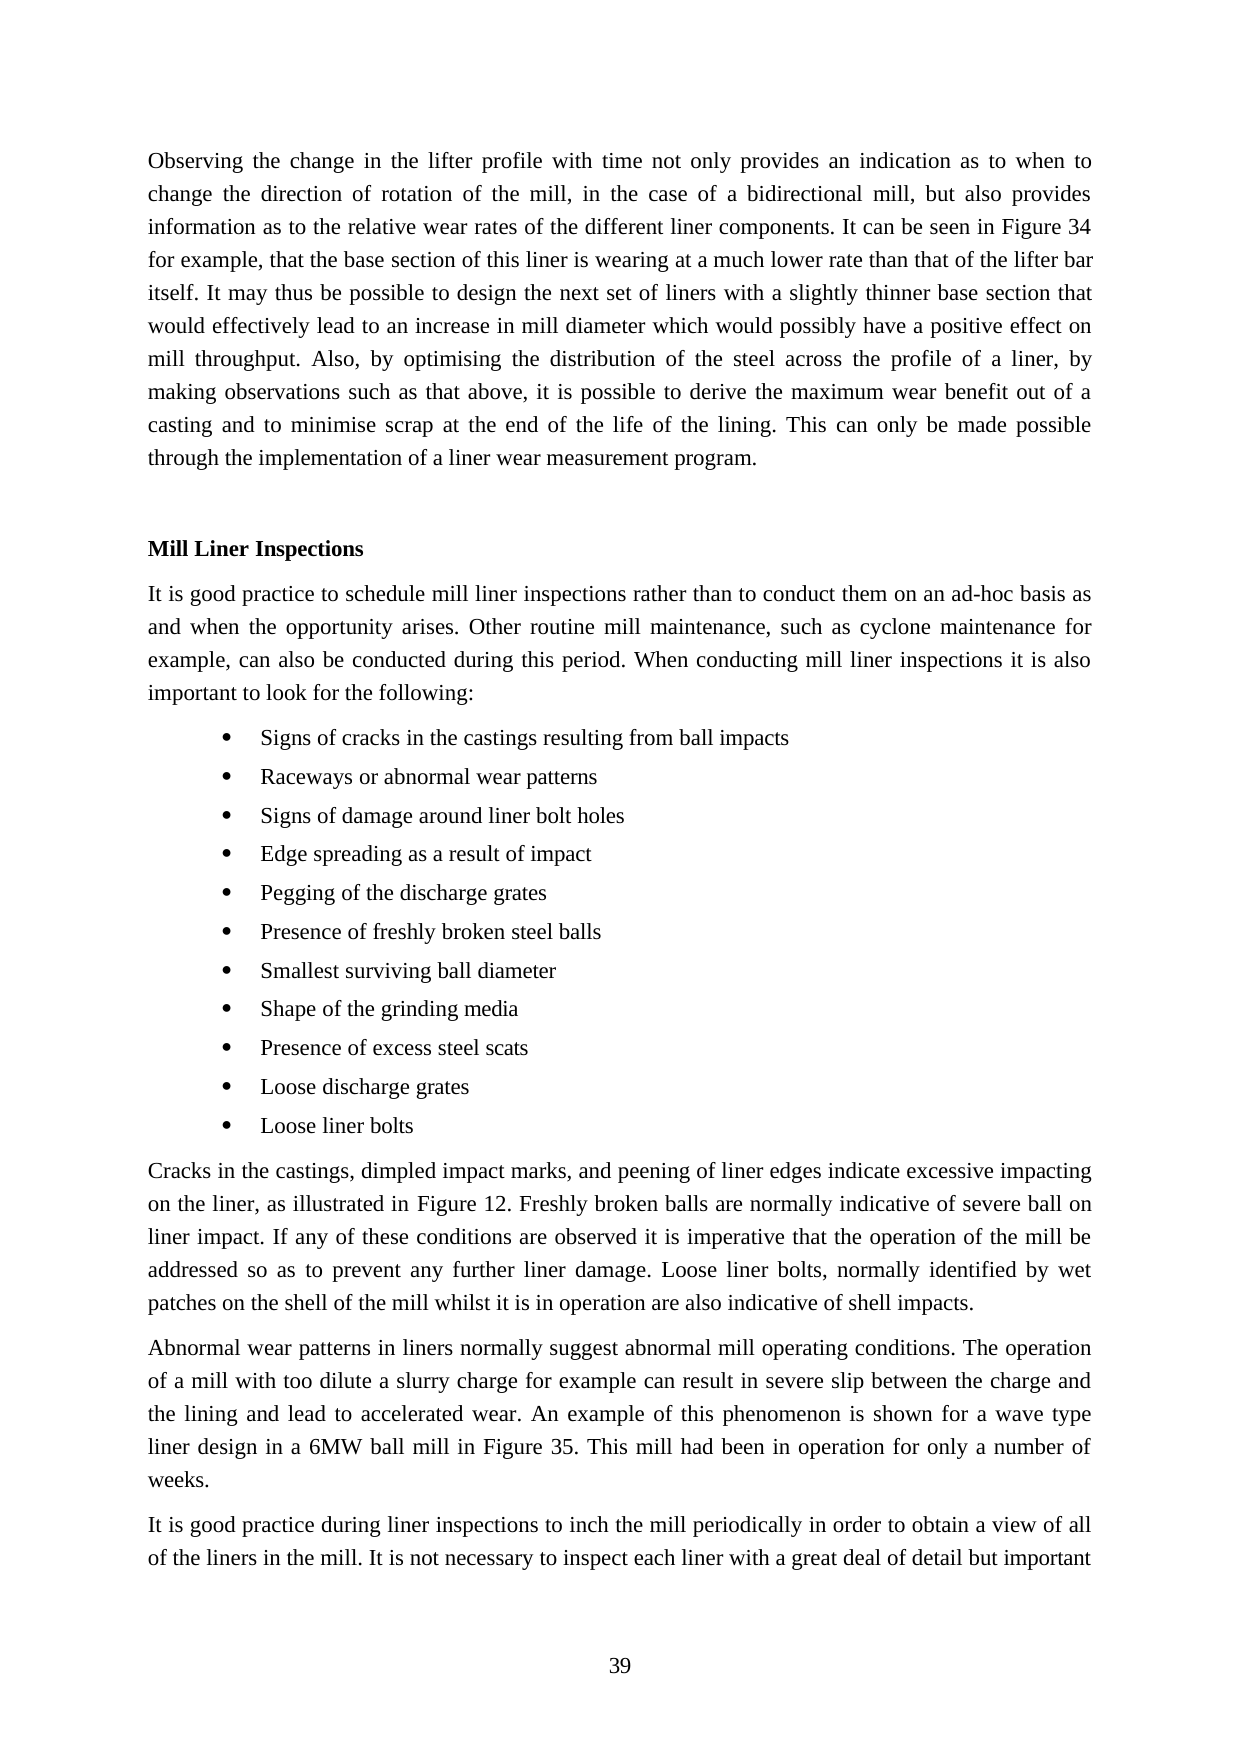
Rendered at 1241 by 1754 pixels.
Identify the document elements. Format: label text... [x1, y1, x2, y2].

list Signs of cracks in the castings resulting from ball impacts [223, 724, 1181, 751]
text Observing the change in the lifter profile with time not only provides an indication as to when to change the direction of rotation of the mill, in the case of a bidirectional mill, but also provides information as to the relative wear rates of the different liner components. It can be seen in Figure 34 for example, that the base section of this liner is wearing at a much lower rate than that of the lifter bar itself. It may thus be possible to design the next set of liners with a slightly thinner base section that would effectively lead to an increase in mill diameter which would possibly have a positive effect on mill throughput. Also, by optimising the distribution of the steel across the profile of a liner, by making observations such as that above, it is possible to derive the maximum wear benefit out of a casting and to minimise scrap at the end of the life of the lining. This can only be made possible through the implementation of a liner wear measurement program. [148, 147, 1093, 470]
list Pegging of the discharge grates [223, 879, 1181, 906]
list Raceways or abnormal wear patterns [223, 763, 1181, 789]
list Smallest surviving ball diameter [223, 957, 1181, 983]
subtitle Mill Liner Inspections [148, 534, 1181, 561]
list Signs of damage around liner bolt holes [223, 802, 1181, 828]
list Loose discharge grates [223, 1073, 1181, 1099]
text Cracks in the castings, dimpled impact marks, and peening of liner edges indicate excessive impacting on the liner, as illustrated in Figure 12. Freshly broken balls are normally indicative of severe ball on liner impact. If any of these conditions are observed it is imperative that the operation of the mill be addressed so as to prevent any further liner damage. Loose liner bolts, normally identified by wet patches on the shell of the mill whilst it is in operation are also indicative of shell impacts. [148, 1157, 1094, 1315]
list Presence of excess steel scats [223, 1034, 1181, 1061]
text It is good practice during liner inspections to inch the mill periodically in order to obtain a view of all of the liners in the mill. It is not necessary to inspect each liner with a great deal of detail but important [148, 1511, 1093, 1571]
text Abnormal wear patterns in liners normally suggest abnormal mill operating conditions. The operation of a mill with too dilute a slurry charge for example can result in severe slip between the charge and the lining and lead to accelerated wear. An example of this phenomenon is shown for a wave type liner design in a 6MW ball mill in Figure 35. This mill had been in operation for only a number of weeks. [148, 1334, 1093, 1492]
list Edge spreading as a result of impact [223, 840, 1181, 867]
list Presence of freshly broken steel balls [223, 918, 1181, 944]
text It is good practice to schedule mill liner inspections rather than to conduct them on an ad-hoc basis as and when the opportunity arises. Other routine mill maintenance, such as cyclone maintenance for example, can also be conducted during this period. When conducting mill liner inspections it is also important to look for the following: [148, 580, 1093, 705]
list Loose liner bolts [223, 1112, 1181, 1138]
list Shape of the grinding media [223, 996, 1181, 1022]
